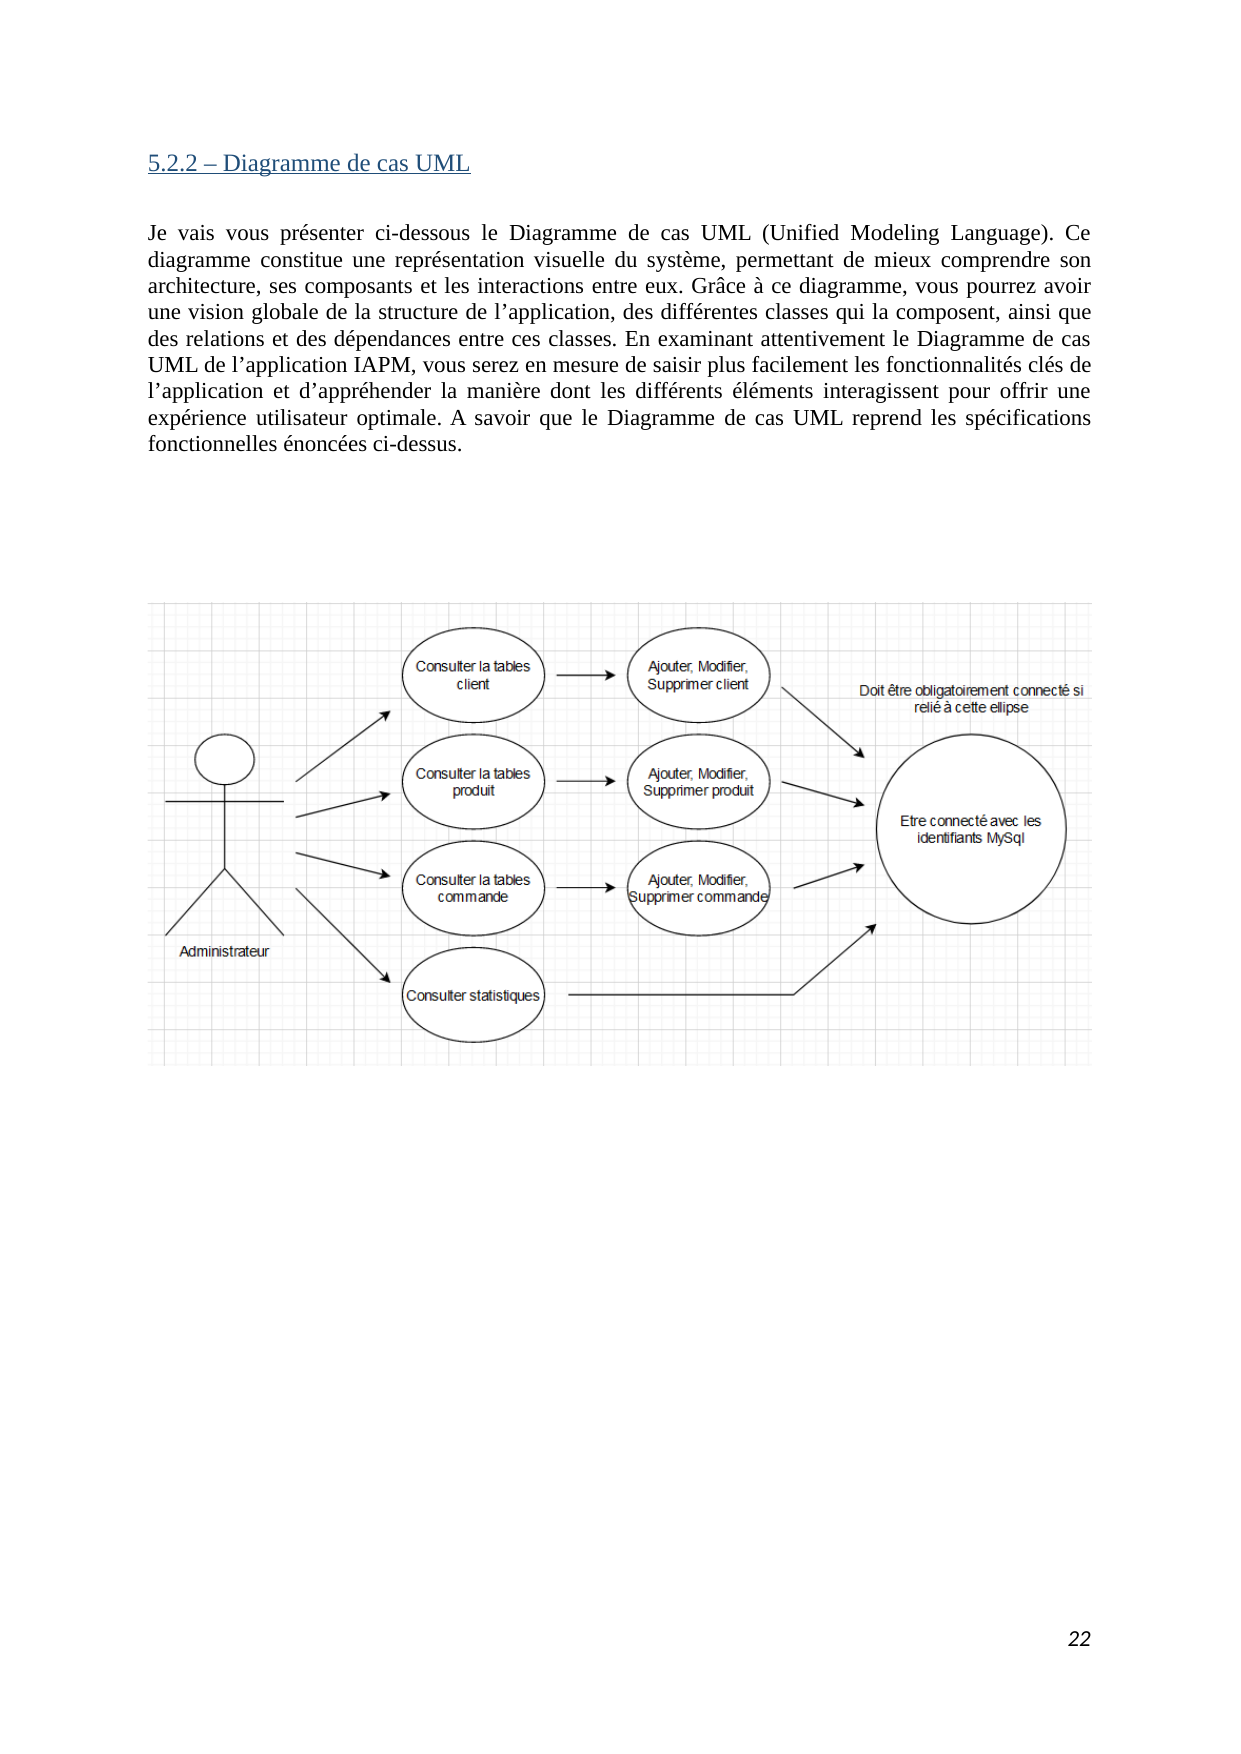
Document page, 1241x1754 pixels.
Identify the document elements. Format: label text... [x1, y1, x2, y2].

picture [147, 602, 1092, 1066]
subtitle 5.2.2 – Diagramme de cas UML [148, 148, 1093, 176]
text Je vais vous présenter ci-dessous le Diagramme de cas UML (Unified Modeling Language). Ce diagramme constitue une représentation visuelle du système, permettant de mieux comprendre son architecture, ses composants et les interactions entre eux. Grâce à ce diagramme, vous pourrez avoir une vision globale de la structure de l’application, des différentes classes qui la composent, ainsi que des relations et des dépendances entre ces classes. En examinant attentivement le Diagramme de cas UML de l’application IAPM, vous serez en mesure de saisir plus facilement les fonctionnalités clés de l’application et d’appréhender la manière dont les différents éléments interagissent pour offrir une expérience utilisateur optimale. A savoir que le Diagramme de cas UML reprend les spécifications fonctionnelles énoncées ci-dessus. [148, 219, 1093, 457]
